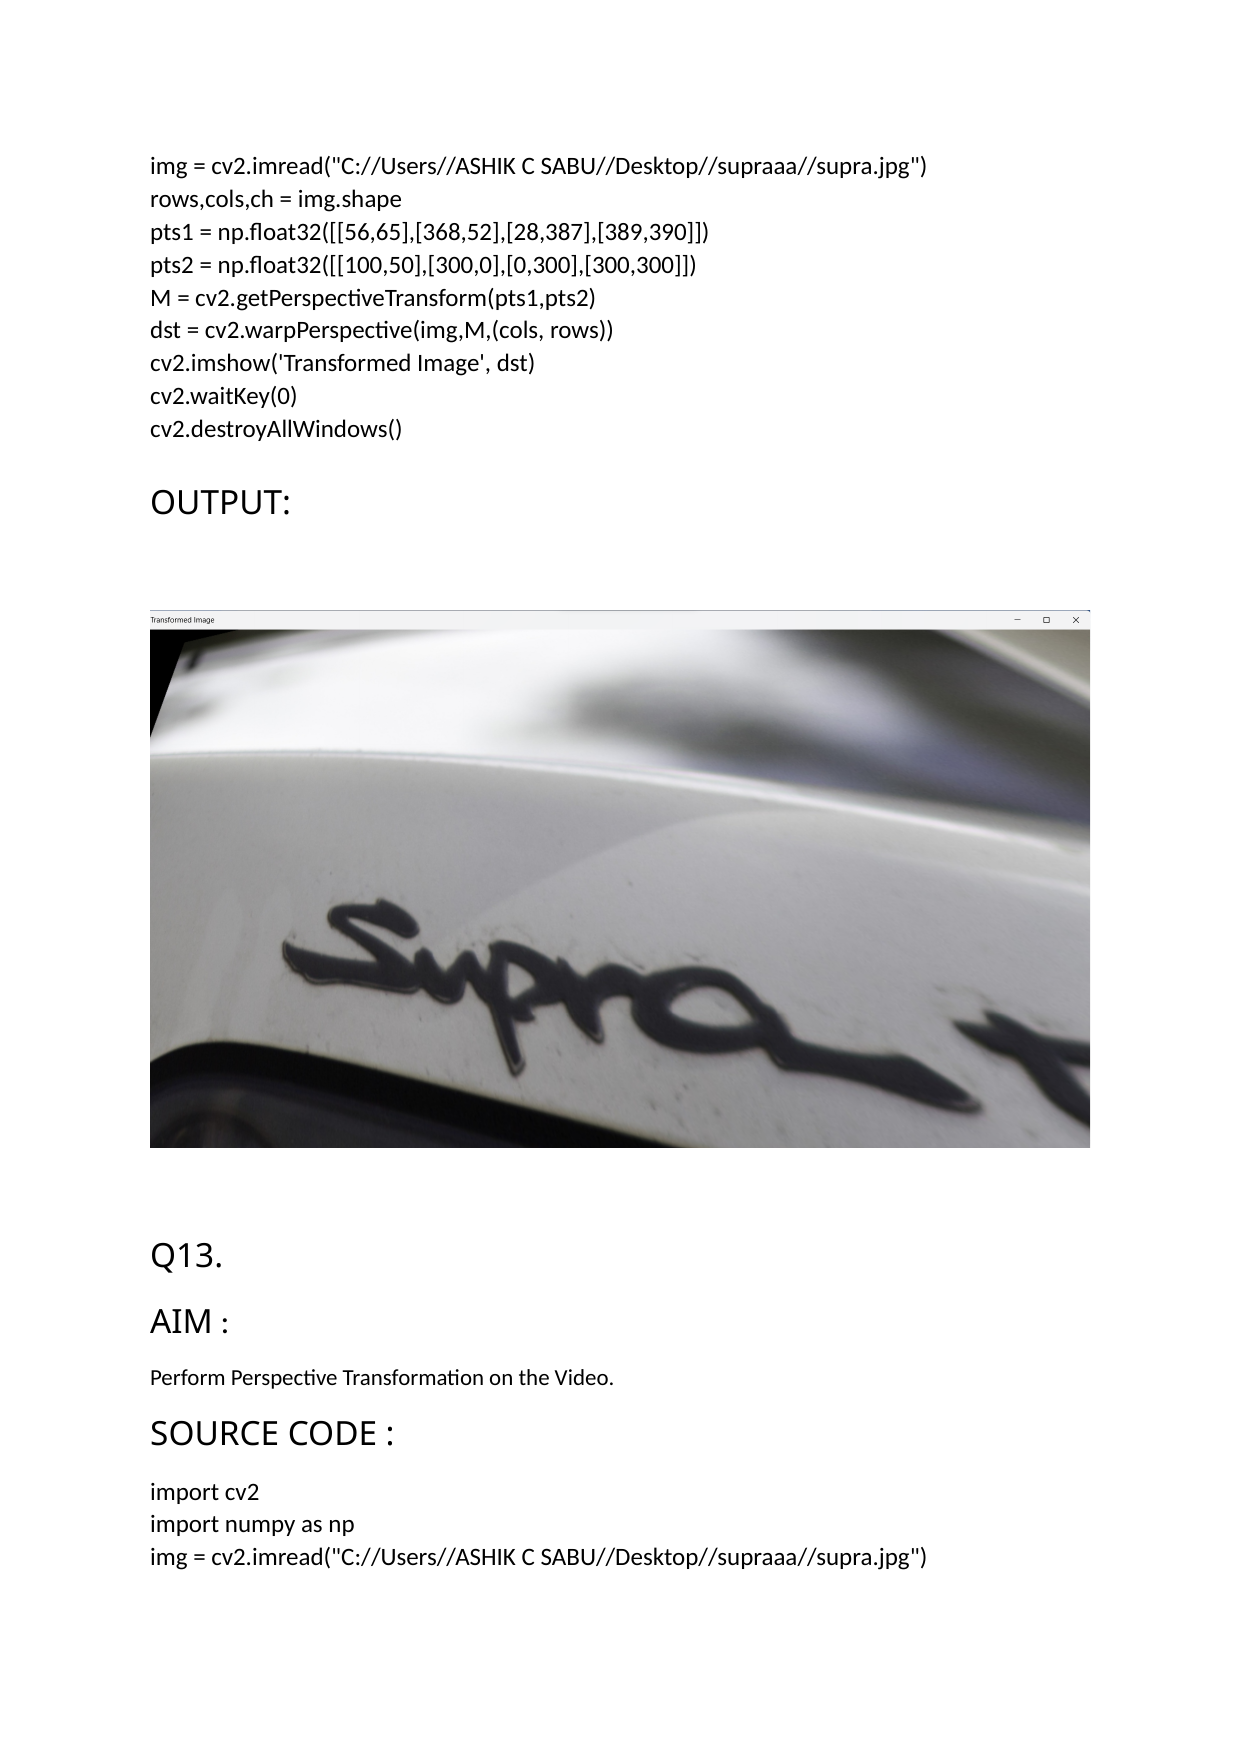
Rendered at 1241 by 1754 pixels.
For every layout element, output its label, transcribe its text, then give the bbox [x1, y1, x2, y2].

text SOURCE CODE : [150, 1410, 1090, 1455]
picture [150, 610, 1091, 1148]
text import cv2 [150, 1476, 1090, 1506]
text img = cv2.imread("C://Users//ASHIK C SABU//Desktop//supraaa//supra.jpg") [150, 1541, 1090, 1572]
text cv2.destroyAllWindows() [150, 413, 1090, 444]
text img = cv2.imread("C://Users//ASHIK C SABU//Desktop//supraaa//supra.jpg") [150, 150, 1090, 181]
text pts1 = np.float32([[56,65],[368,52],[28,387],[389,390]]) [150, 216, 1090, 246]
text import numpy as np [150, 1508, 1090, 1539]
text Q13. [150, 1232, 1090, 1277]
text cv2.waitKey(0) [150, 380, 1090, 411]
text pts2 = np.float32([[100,50],[300,0],[0,300],[300,300]]) [150, 249, 1090, 279]
text M = cv2.getPerspectiveTransform(pts1,pts2) [150, 282, 1090, 312]
text AIM : [150, 1297, 1090, 1343]
text Perform Perspective Transformation on the Video. [150, 1363, 1090, 1391]
text OUTPUT: [150, 479, 1090, 524]
text dst = cv2.warpPerspective(img,M,(cols, rows)) [150, 314, 1090, 345]
text rows,cols,ch = img.shape [150, 183, 1090, 213]
text cv2.imshow('Transformed Image', dst) [150, 347, 1090, 378]
